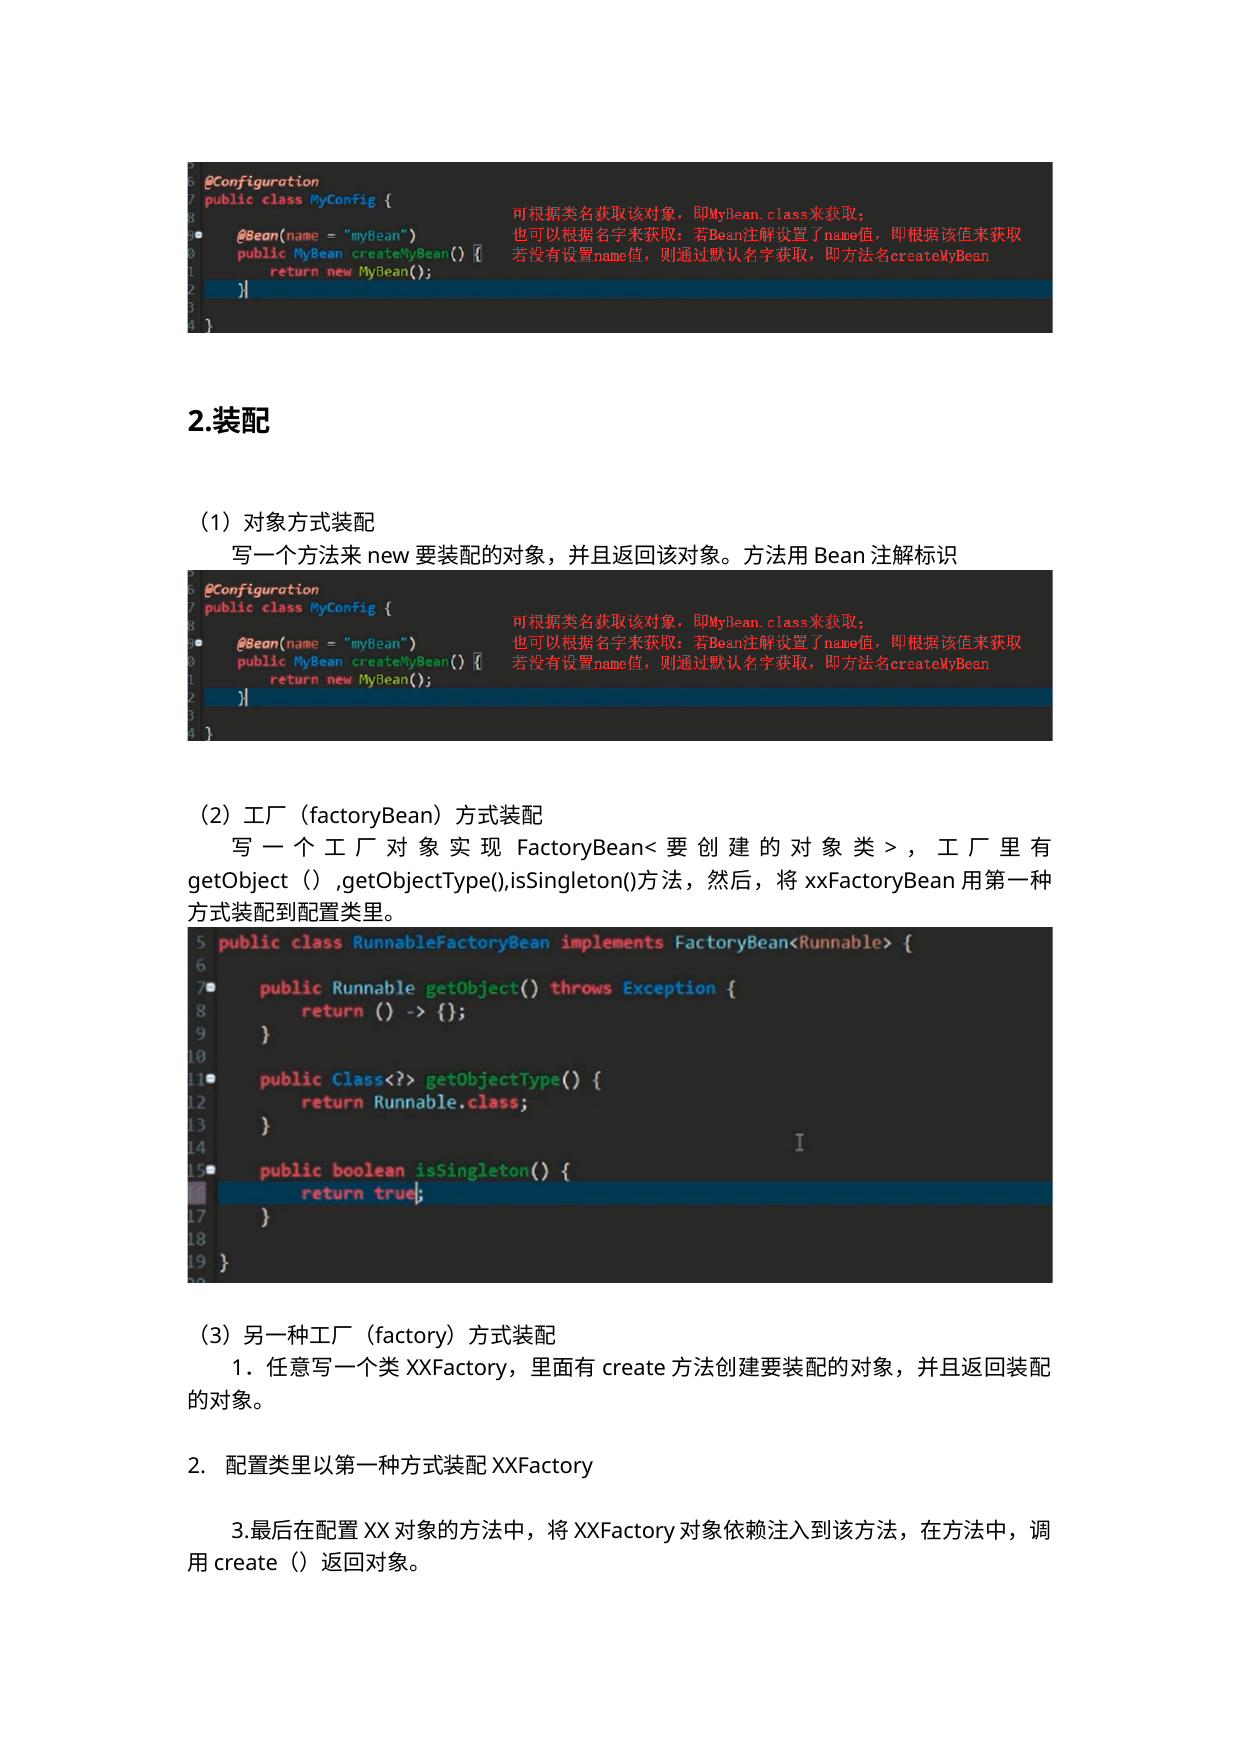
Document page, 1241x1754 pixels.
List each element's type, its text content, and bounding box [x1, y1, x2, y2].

picture [187, 162, 1053, 333]
subtitle 2.装配 [187, 386, 1053, 451]
text （2）工厂（factoryBean）方式装配 [187, 797, 1053, 830]
text 写一个工厂对象实现FactoryBean<要创建的对象类>，工厂里有getObject（）,getObjectType(),isSingleton()方法，然后，将xxFactoryBean用第一种方式装配到配置类里。 [187, 830, 1053, 927]
text 1．任意写一个类XXFactory，里面有create方法创建要装配的对象，并且返回装配的对象。 [187, 1350, 1053, 1415]
list 配置类里以第一种方式装配XXFactory [187, 1447, 1053, 1480]
picture [187, 570, 1053, 741]
picture [187, 927, 1053, 1283]
text （1）对象方式装配 [187, 505, 1053, 537]
text 3.最后在配置XX对象的方法中，将XXFactory对象依赖注入到该方法，在方法中，调用create（）返回对象。 [187, 1512, 1053, 1577]
text 写一个方法来new 要装配的对象，并且返回该对象。方法用Bean注解标识 [187, 537, 1053, 570]
text （3）另一种工厂（factory）方式装配 [187, 1317, 1053, 1350]
